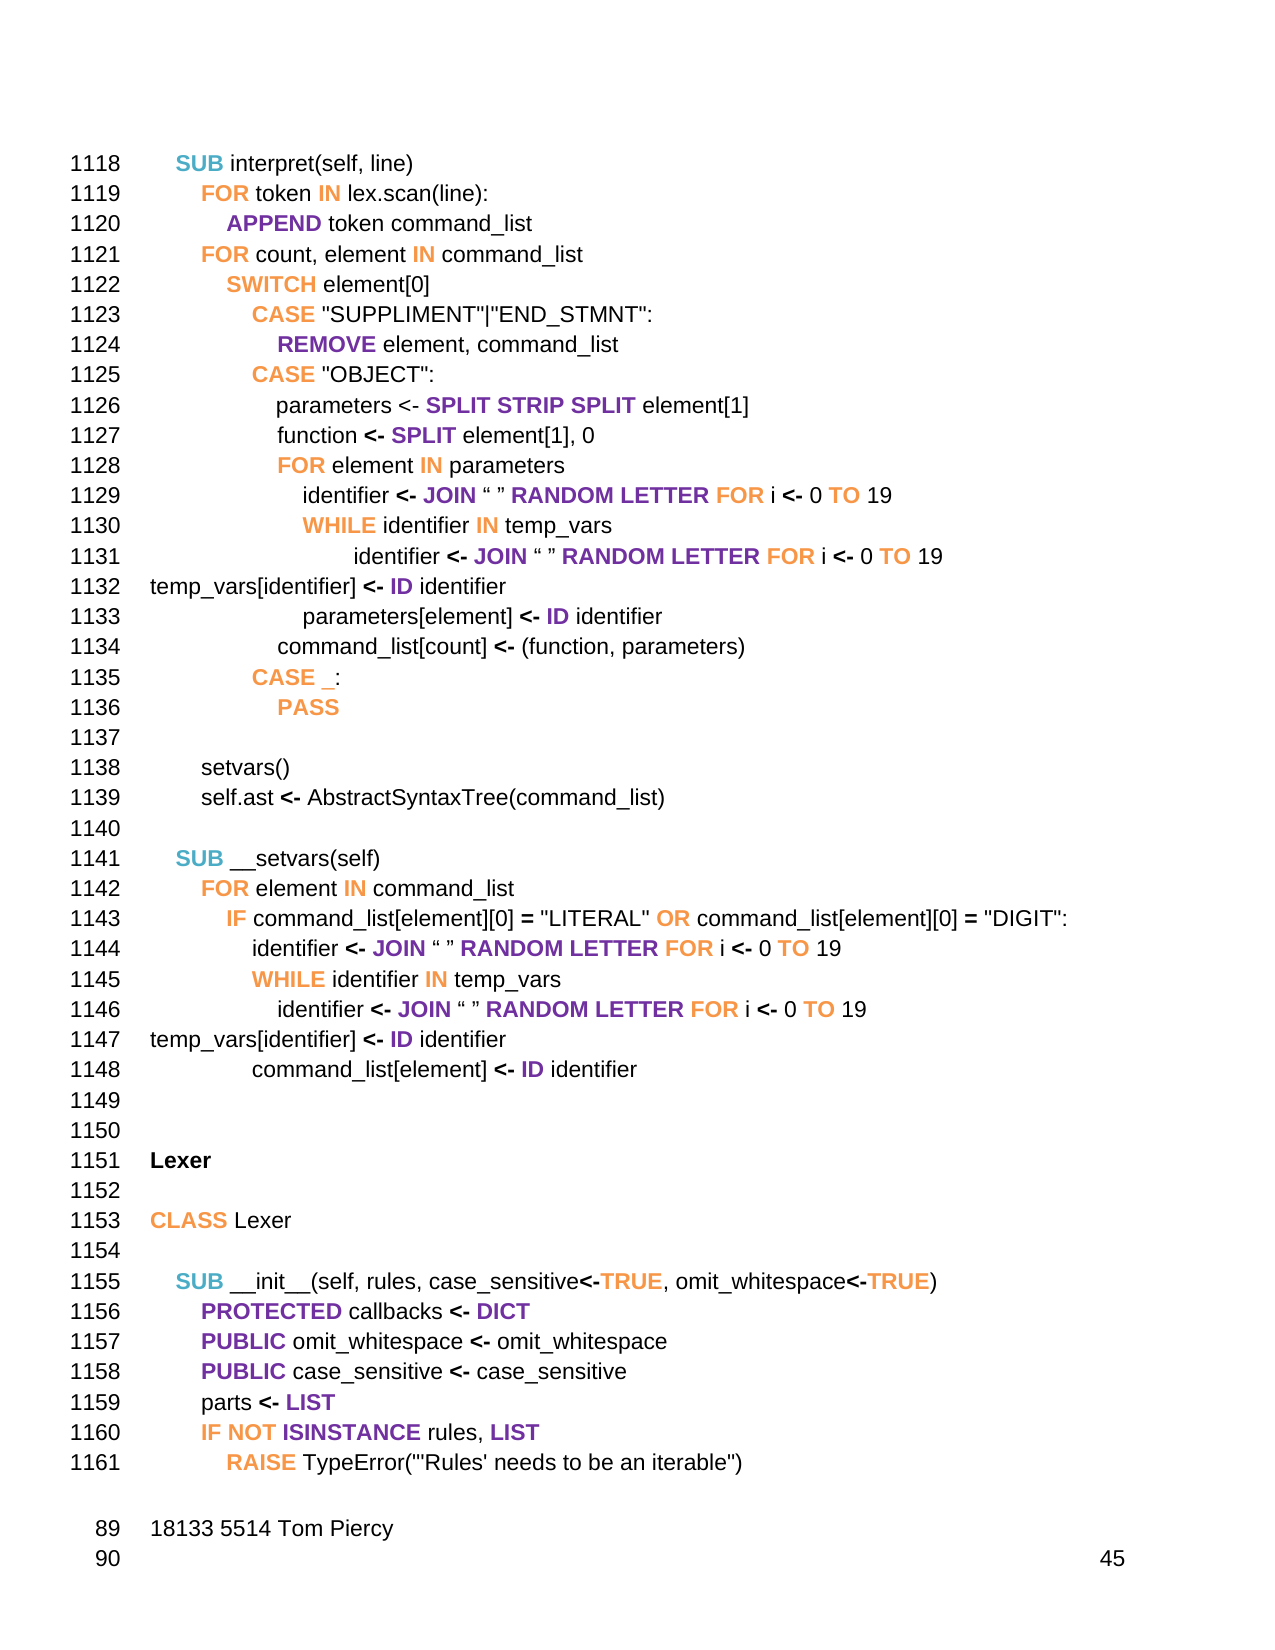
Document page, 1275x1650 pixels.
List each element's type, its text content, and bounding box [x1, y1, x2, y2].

text FOR element IN command_list [150, 875, 1125, 901]
text command_list[element] <- ID identifier [150, 1056, 1125, 1083]
text identifier <- JOIN “ ” RANDOM LETTER FOR i <- 0 TO 19 [150, 935, 1125, 962]
text setvars() [150, 754, 1125, 781]
text CLASS Lexer [150, 1207, 1125, 1234]
text SUB __setvars(self) [150, 845, 1125, 871]
text PROTECTED callbacks <- DICT [150, 1298, 1125, 1324]
text CASE "OBJECT": [150, 361, 1125, 388]
text RAISE TypeError("'Rules' needs to be an iterable") [150, 1449, 1125, 1475]
text self.ast <- AbstractSyntaxTree(command_list) [150, 784, 1125, 811]
text WHILE identifier IN temp_vars [150, 512, 1125, 539]
text function <- SPLIT element[1], 0 [150, 422, 1125, 448]
text PUBLIC case_sensitive <- case_sensitive [150, 1358, 1125, 1385]
text SUB interpret(self, line) [150, 150, 1125, 176]
text APPEND token command_list [150, 210, 1125, 237]
text parameters[element] <- ID identifier [150, 603, 1125, 629]
text FOR token IN lex.scan(line): [150, 180, 1125, 207]
text IF command_list[element][0] = "LITERAL" OR command_list[element][0] = "DIGIT": [150, 905, 1125, 932]
text FOR count, element IN command_list [150, 241, 1125, 267]
text IF NOT ISINSTANCE rules, LIST [150, 1419, 1125, 1445]
text SUB __init__(self, rules, case_sensitive<-TRUE, omit_whitespace<-TRUE) [150, 1268, 1125, 1294]
text CASE _: [150, 663, 1125, 690]
text REMOVE element, command_list [150, 331, 1125, 358]
text WHILE identifier IN temp_vars [150, 966, 1125, 992]
text Lexer [150, 1147, 1125, 1173]
text command_list[count] <- (function, parameters) [150, 633, 1125, 660]
text identifier <- JOIN “ ” RANDOM LETTER FOR i <- 0 TO 19 temp_vars[identifier] <- ID identifier [150, 996, 1125, 1052]
text PUBLIC omit_whitespace <- omit_whitespace [150, 1328, 1125, 1354]
text PASS [150, 694, 1125, 720]
text identifier <- JOIN “ ” RANDOM LETTER FOR i <- 0 TO 19 temp_vars[identifier] <- ID identifier [150, 543, 1125, 599]
text parts <- LIST [150, 1388, 1125, 1415]
text CASE "SUPPLIMENT"|"END_STMNT": [150, 301, 1125, 327]
text FOR element IN parameters [150, 452, 1125, 478]
text identifier <- JOIN “ ” RANDOM LETTER FOR i <- 0 TO 19 [150, 482, 1125, 509]
text SWITCH element[0] [150, 271, 1125, 297]
text parameters <- SPLIT STRIP SPLIT element[1] [150, 392, 1125, 418]
